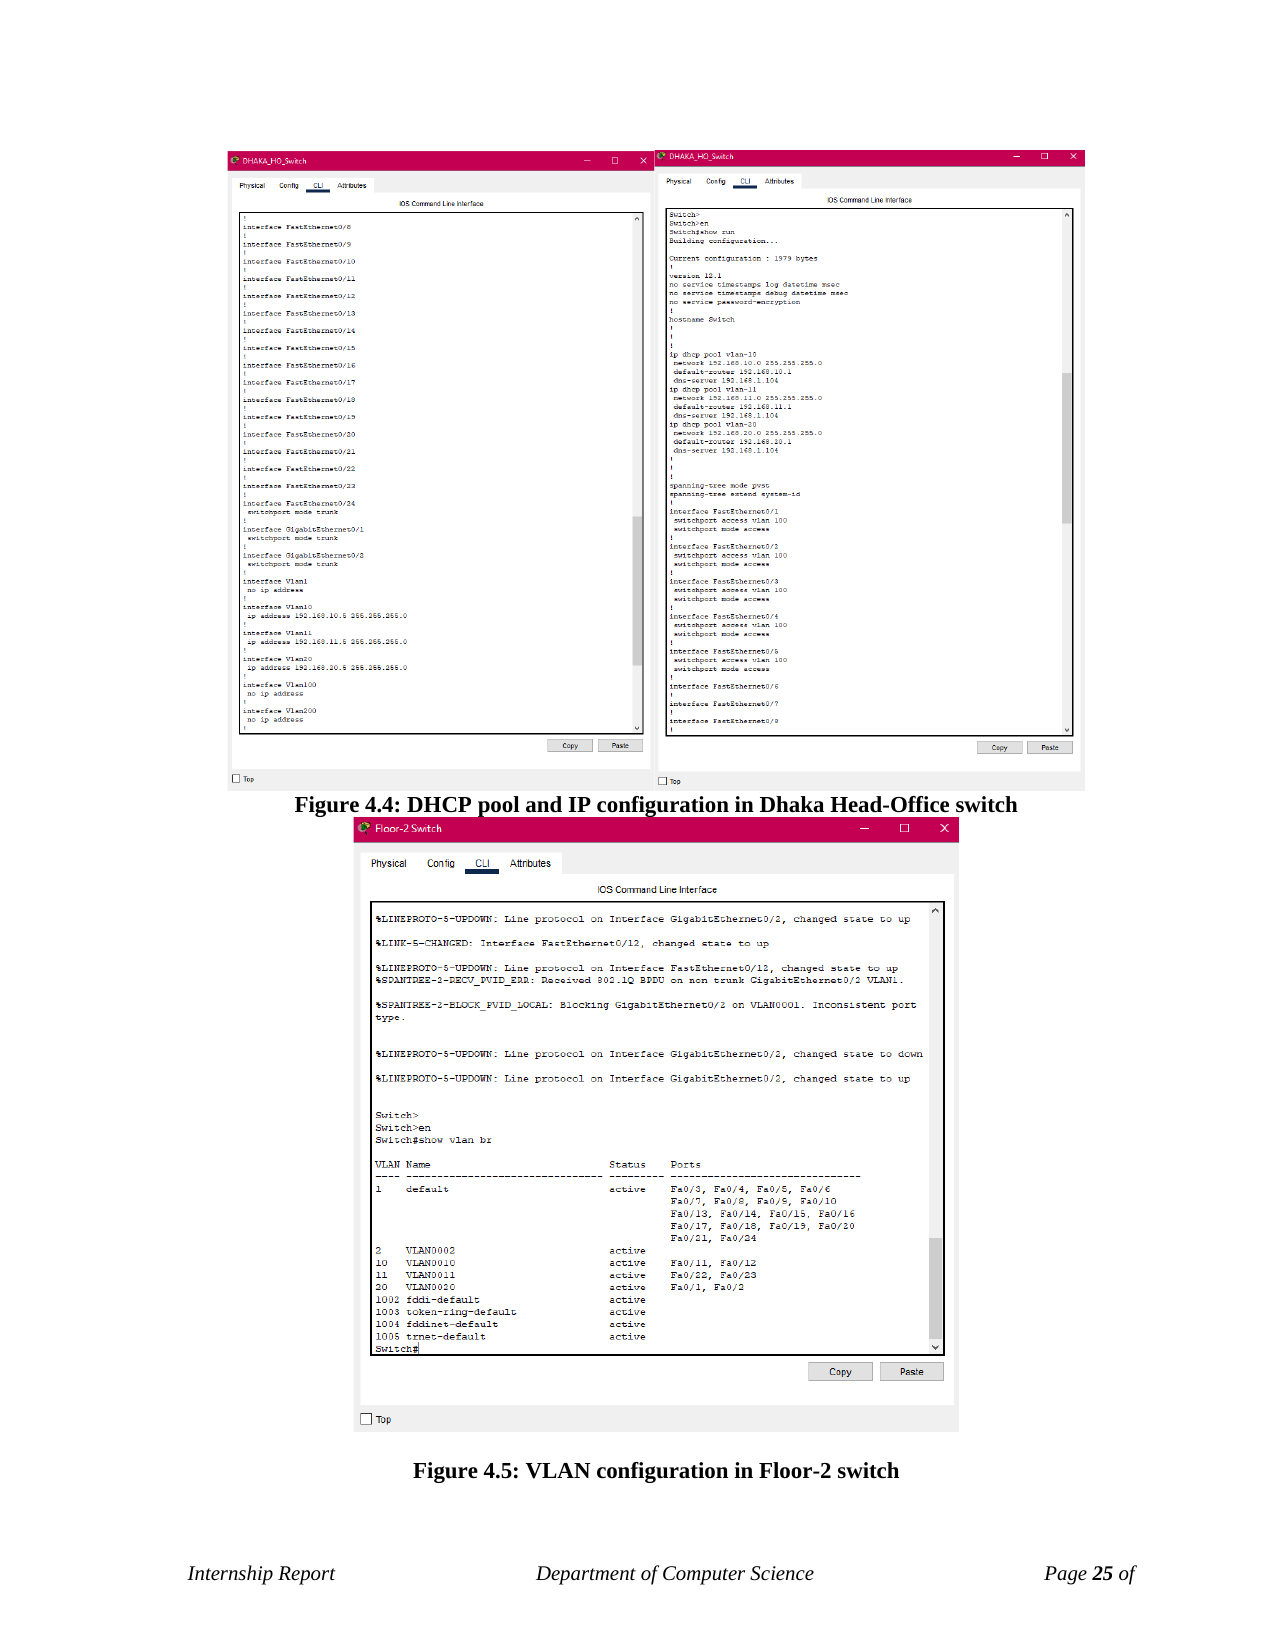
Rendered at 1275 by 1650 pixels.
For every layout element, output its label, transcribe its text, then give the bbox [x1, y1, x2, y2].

text Figure 4.4: DHCP pool and IP configuration in Dhaka Head-Office switch [187, 791, 1125, 817]
text Figure 4.5: VLAN configuration in Floor-2 switch [187, 1457, 1125, 1483]
picture [227, 150, 1085, 791]
picture [353, 817, 959, 1432]
